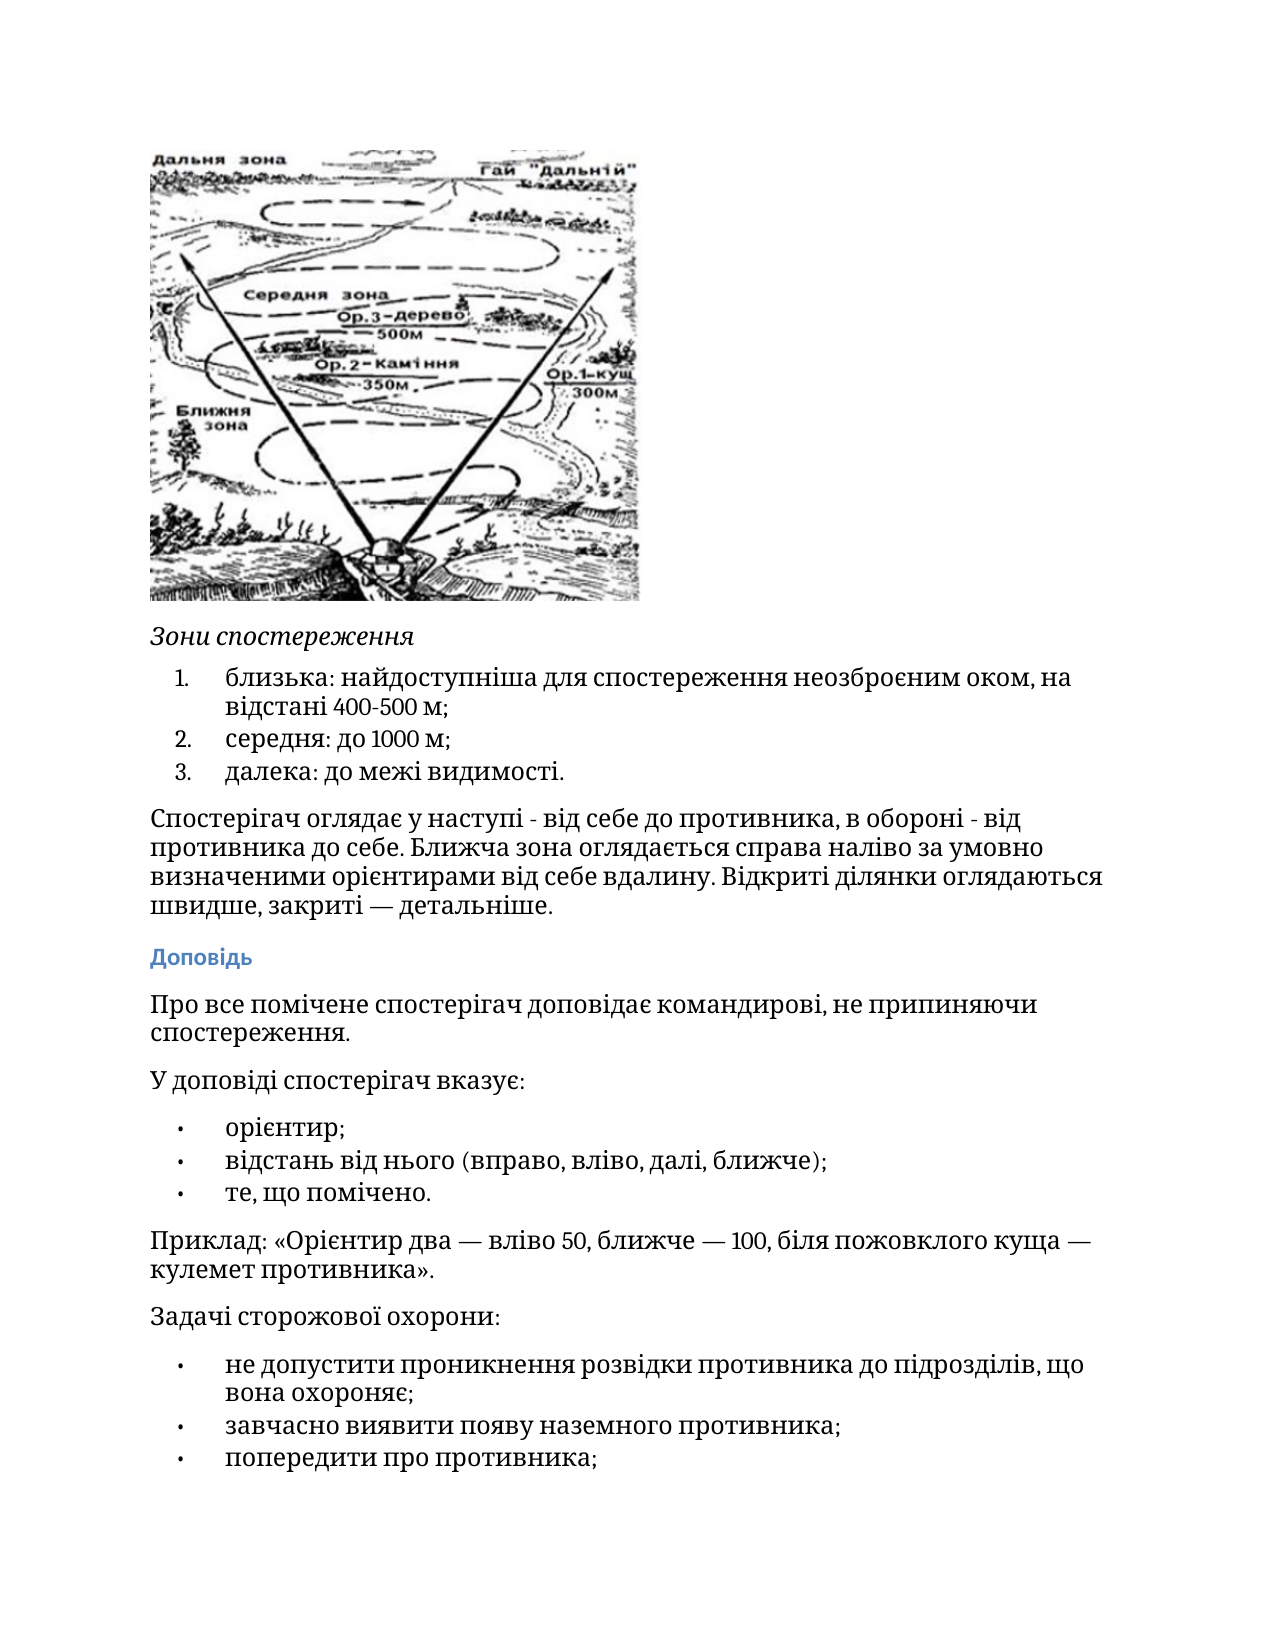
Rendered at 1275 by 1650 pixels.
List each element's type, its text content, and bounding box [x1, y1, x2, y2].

text Приклад: «Орієнтир два — вліво 50, ближче — 100, біля пожовклого куща — кулемет противника». [150, 1227, 1125, 1284]
text Про все помічене спостерігач доповідає командирові, не припиняючи спостереження. [150, 991, 1125, 1048]
picture [150, 150, 642, 602]
list середня: до 1000 м; [175, 725, 1125, 754]
list відстань від нього (вправо, вліво, далі, ближче); [175, 1147, 1125, 1176]
list не допустити проникнення розвідки противника до підрозділів, що вона охороняє; [175, 1351, 1125, 1408]
list те, що помічено. [175, 1179, 1125, 1208]
list близька: найдоступніша для спостереження неозброєним оком, на відстані 400-500 м; [175, 664, 1125, 722]
list далека: до межі видимості. [175, 758, 1125, 787]
list орієнтир; [175, 1114, 1125, 1143]
list попередити про противника; [175, 1444, 1125, 1473]
subtitle Доповідь [150, 941, 1125, 972]
text Задачі сторожової охорони: [150, 1303, 1125, 1332]
text Спостерігач оглядає у наступі - від себе до противника, в обороні - від противника до себе. Ближча зона оглядається справа наліво за умовно визначеними орієнтирами від себе вдалину. Відкриті ділянки оглядаються швидше, закриті — детальніше. [150, 805, 1125, 920]
text У доповіді спостерігач вказує: [150, 1067, 1125, 1096]
text Зони спостереження [150, 623, 1125, 652]
list завчасно виявити появу наземного противника; [175, 1412, 1125, 1441]
